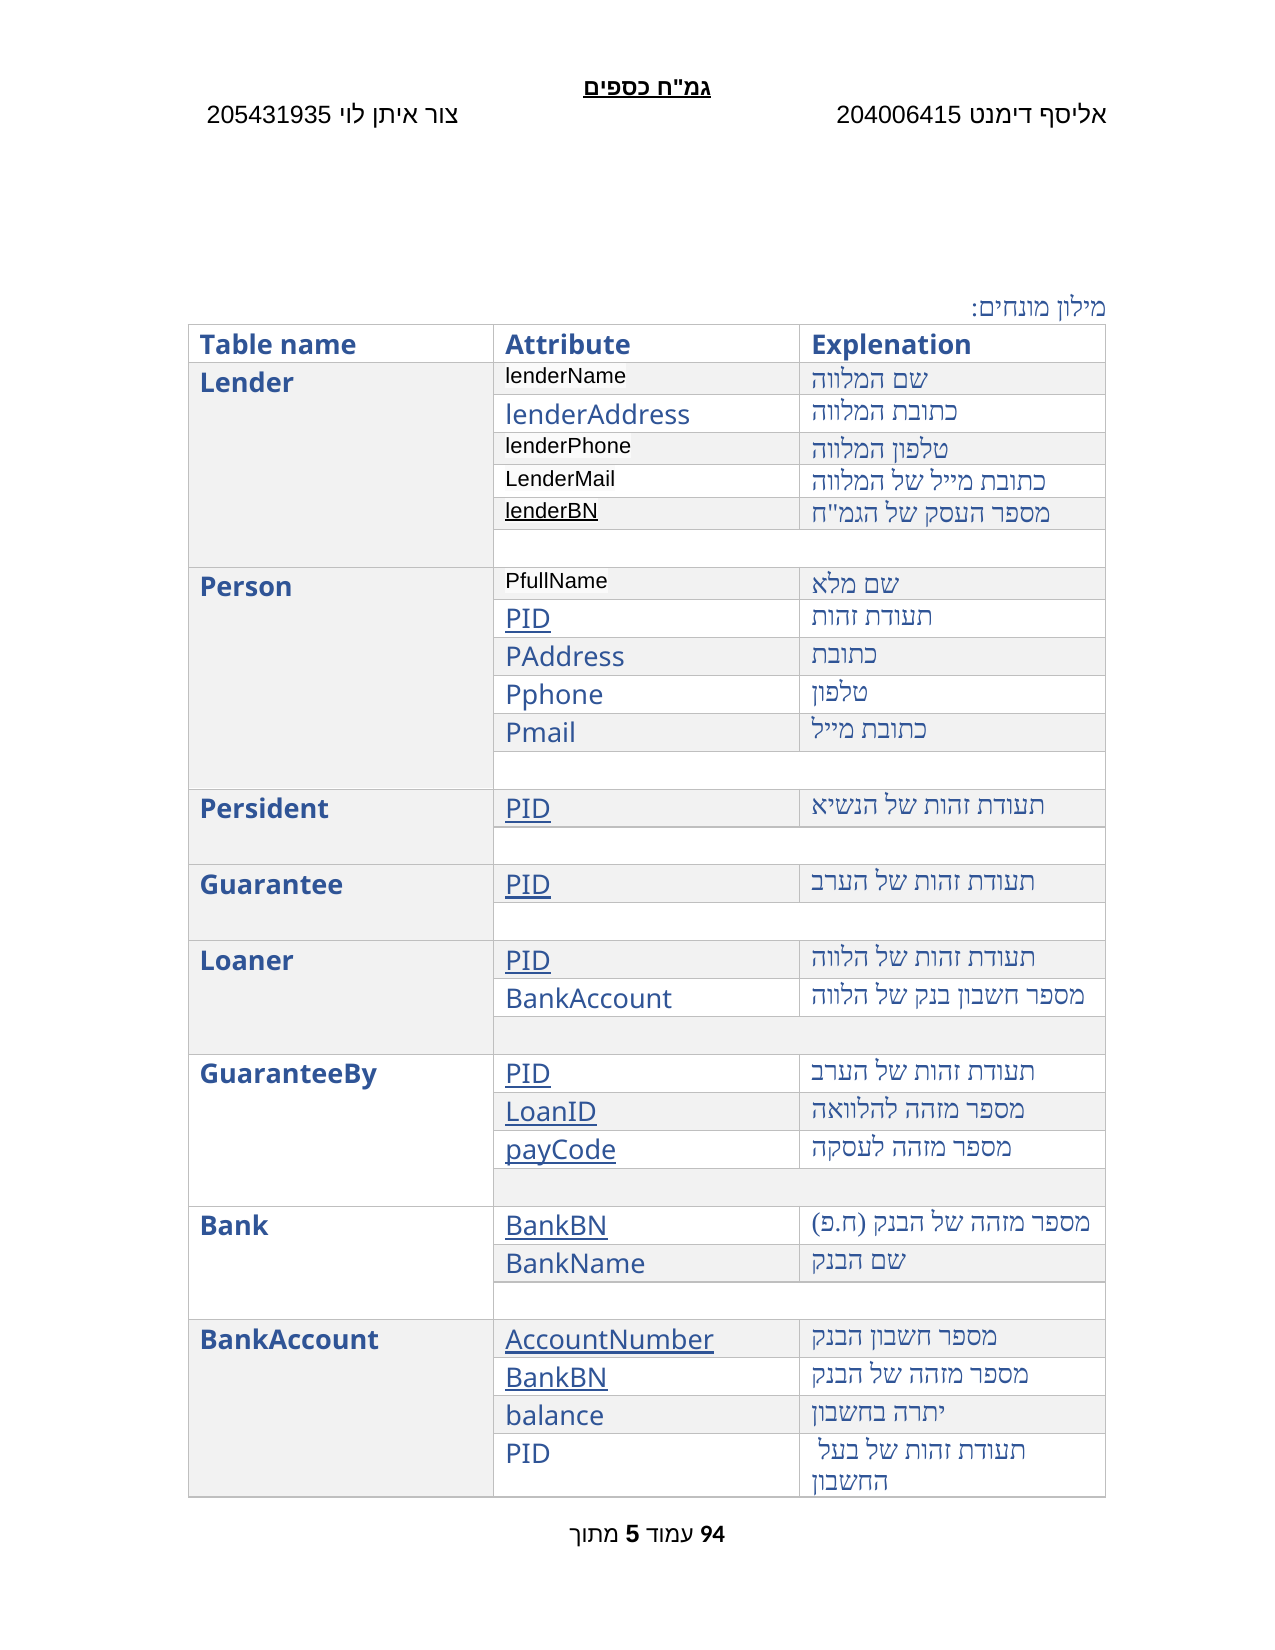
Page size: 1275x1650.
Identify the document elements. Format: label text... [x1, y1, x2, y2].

table_cell מספר חשבון בנק של הלווה [800, 979, 1105, 1016]
table_cell [494, 530, 1105, 567]
table_cell BankBN [494, 1207, 799, 1243]
table_cell PID [494, 790, 799, 826]
table_cell lenderBN [494, 498, 799, 529]
table_cell Pmail [494, 714, 799, 751]
table_cell מספר מזהה לעסקה [800, 1131, 1105, 1168]
table_cell [494, 752, 1105, 788]
table_cell Loaner [189, 941, 493, 1054]
table_cell PfullName [494, 568, 799, 599]
table_cell PID [494, 865, 799, 902]
table_cell lenderPhone [494, 433, 799, 464]
table_cell balance [494, 1396, 799, 1433]
table_cell כתובת מייל [800, 714, 1105, 751]
table_cell יתרה בחשבון [800, 1396, 1105, 1433]
table_cell כתובת מייל של המלווה [800, 465, 1105, 497]
table_cell LoanID [494, 1093, 799, 1130]
table_cell PID [494, 1434, 799, 1496]
table_cell [494, 1017, 1105, 1054]
table_cell payCode [494, 1131, 799, 1168]
table_cell Bank [189, 1207, 493, 1319]
table_cell Persident [189, 790, 493, 864]
table_cell שם המלווה [800, 363, 1105, 394]
table_header Attribute [494, 325, 799, 362]
table_cell Lender [189, 363, 493, 567]
table_cell תעודת זהות של בעל החשבון [800, 1434, 1105, 1496]
table_cell [494, 1169, 1105, 1206]
table_cell תעודת זהות של הערב [800, 865, 1105, 902]
table_cell שם מלא [800, 568, 1105, 599]
table_cell מספר מזהה של הבנק [800, 1358, 1105, 1395]
table_cell BankAccount [189, 1320, 493, 1496]
table_cell מספר מזהה להלוואה [800, 1093, 1105, 1130]
table_cell מספר חשבון הבנק [800, 1320, 1105, 1357]
table_cell מספר העסק של הגמ"ח [800, 498, 1105, 529]
table_cell תעודת זהות של הלווה [800, 941, 1105, 978]
table_cell AccountNumber [494, 1320, 799, 1357]
table_cell מספר מזהה של הבנק (ח.פ) [800, 1207, 1105, 1243]
table_cell Person [189, 568, 493, 788]
table_header Table name [189, 325, 493, 362]
table_cell [494, 903, 1105, 940]
table_cell GuaranteeBy [189, 1055, 493, 1206]
table_cell שם הבנק [800, 1245, 1105, 1281]
table_cell PID [494, 1055, 799, 1092]
table_cell PID [494, 600, 799, 637]
table_cell BankAccount [494, 979, 799, 1016]
table_cell [494, 1283, 1105, 1319]
table_cell lenderAddress [494, 395, 799, 432]
table_header Explenation [800, 325, 1105, 362]
table_cell כתובת [800, 638, 1105, 675]
table_cell Guarantee [189, 865, 493, 940]
table_cell lenderName [494, 363, 799, 394]
table_cell טלפון [800, 676, 1105, 713]
table_cell כתובת המלווה [800, 395, 1105, 432]
table_cell טלפון המלווה [800, 433, 1105, 464]
table_cell תעודת זהות [800, 600, 1105, 637]
table_cell LenderMail [494, 465, 799, 497]
table_cell BankBN [494, 1358, 799, 1395]
table_cell BankName [494, 1245, 799, 1281]
table_cell Pphone [494, 676, 799, 713]
table_cell [494, 828, 1105, 864]
table_cell תעודת זהות של הערב [800, 1055, 1105, 1092]
table_cell PID [494, 941, 799, 978]
subtitle מילון מונחים: [187, 291, 1106, 322]
table_cell PAddress [494, 638, 799, 675]
table_cell תעודת זהות של הנשיא [800, 790, 1105, 826]
